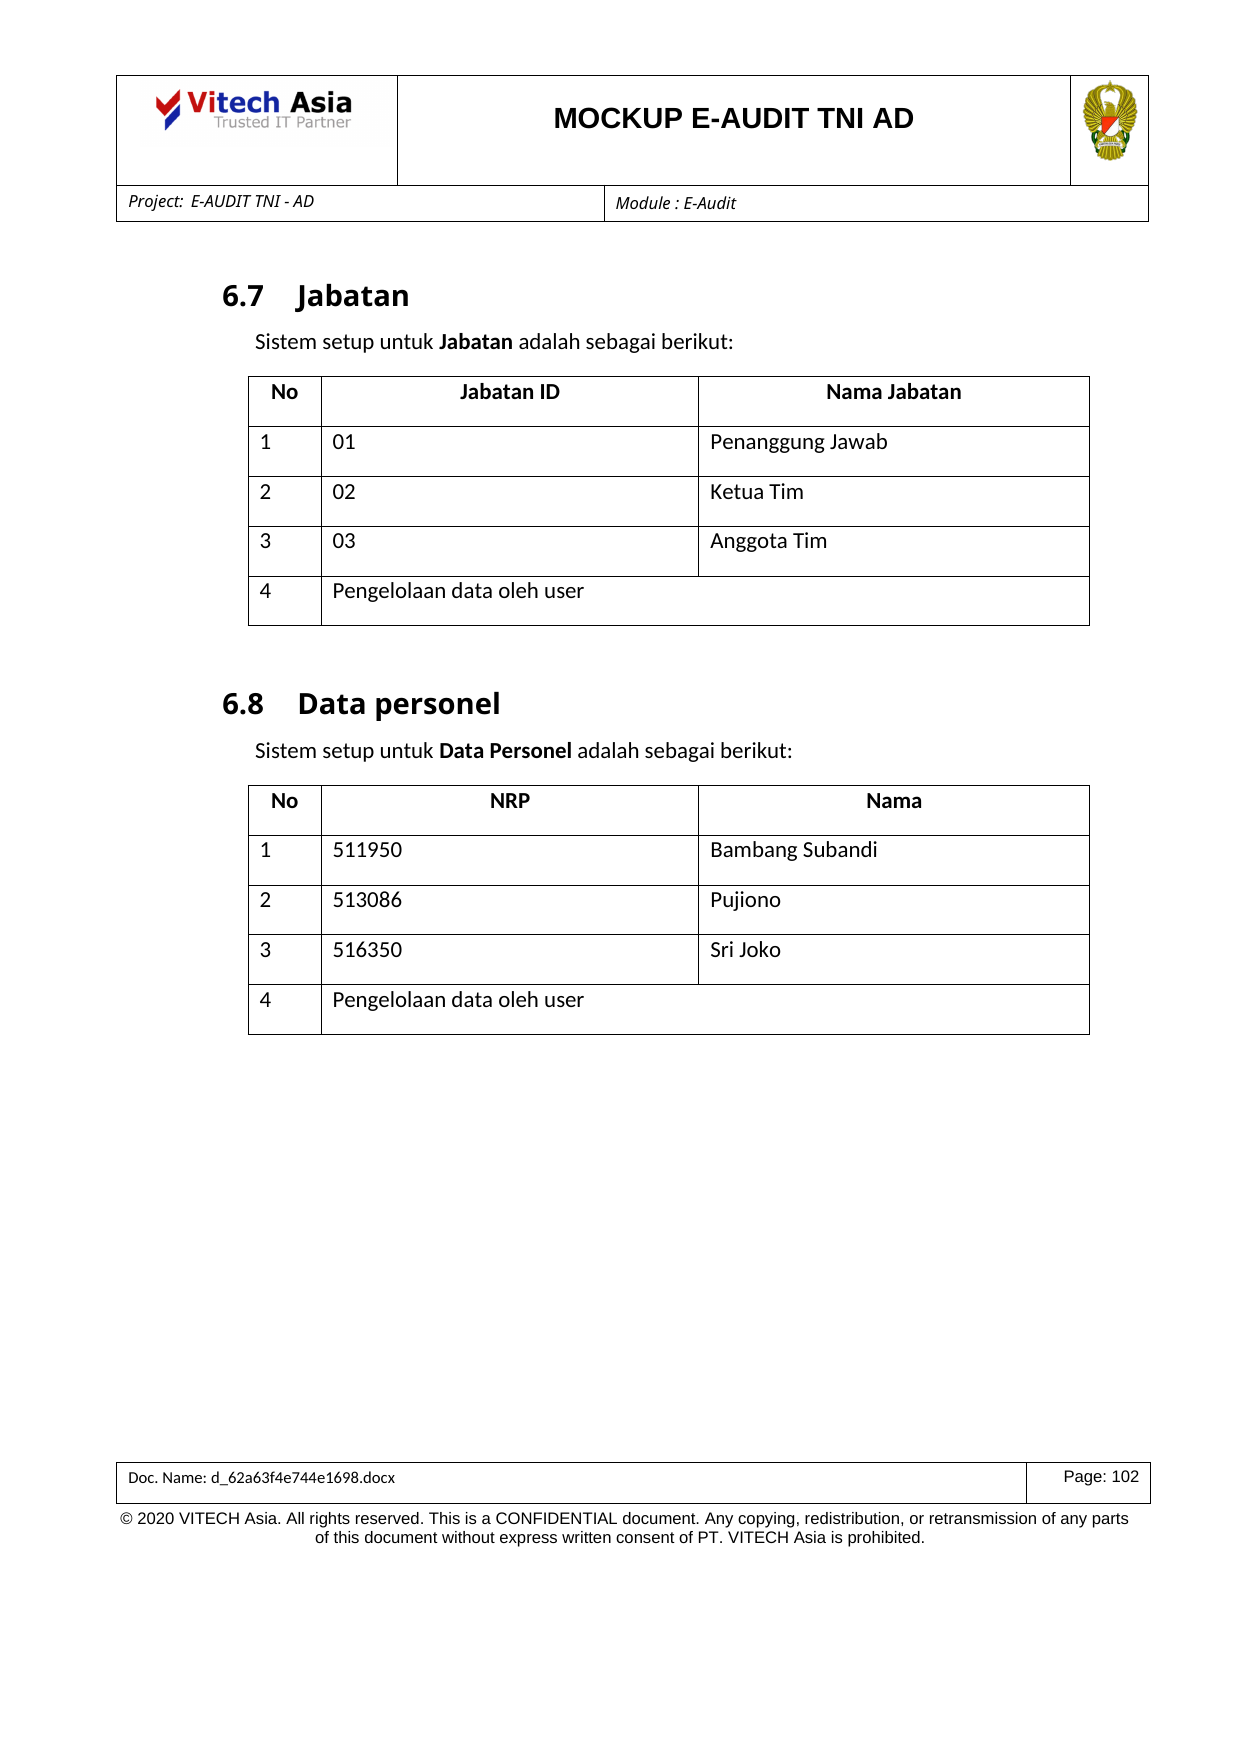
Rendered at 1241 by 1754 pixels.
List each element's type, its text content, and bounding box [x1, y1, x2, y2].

table_cell Pengelolaan data oleh user [322, 577, 1089, 625]
table_header Nama Jabatan [699, 377, 1089, 426]
table_cell 3 [249, 527, 321, 576]
table_cell 513086 [322, 886, 698, 934]
table_header No [249, 377, 321, 426]
table_cell Pujiono [699, 886, 1089, 934]
table_cell 2 [249, 477, 321, 526]
table_cell 03 [322, 527, 698, 576]
table_cell Anggota Tim [699, 527, 1089, 576]
table_cell Penanggung Jawab [699, 427, 1089, 476]
table_header Nama [699, 786, 1089, 834]
table_cell 1 [249, 836, 321, 884]
table_header NRP [322, 786, 698, 834]
text Sistem setup untuk Data Personel adalah sebagai berikut: [180, 736, 1135, 764]
table_cell 2 [249, 886, 321, 934]
table_header No [249, 786, 321, 834]
table_cell 511950 [322, 836, 698, 884]
table_header Jabatan ID [322, 377, 698, 426]
text Sistem setup untuk Jabatan adalah sebagai berikut: [180, 327, 1135, 355]
table_cell Sri Joko [699, 935, 1089, 984]
table_cell 02 [322, 477, 698, 526]
table_cell 4 [249, 577, 321, 625]
list Jabatan [222, 275, 1135, 314]
table_cell Ketua Tim [699, 477, 1089, 526]
table_cell Bambang Subandi [699, 836, 1089, 884]
table_cell 01 [322, 427, 698, 476]
list Data personel [222, 684, 1135, 723]
table_cell 1 [249, 427, 321, 476]
table_cell Pengelolaan data oleh user [322, 985, 1089, 1034]
table_cell 3 [249, 935, 321, 984]
picture [1075, 77, 1144, 164]
picture [139, 76, 395, 147]
table_cell 516350 [322, 935, 698, 984]
table_cell 4 [249, 985, 321, 1034]
